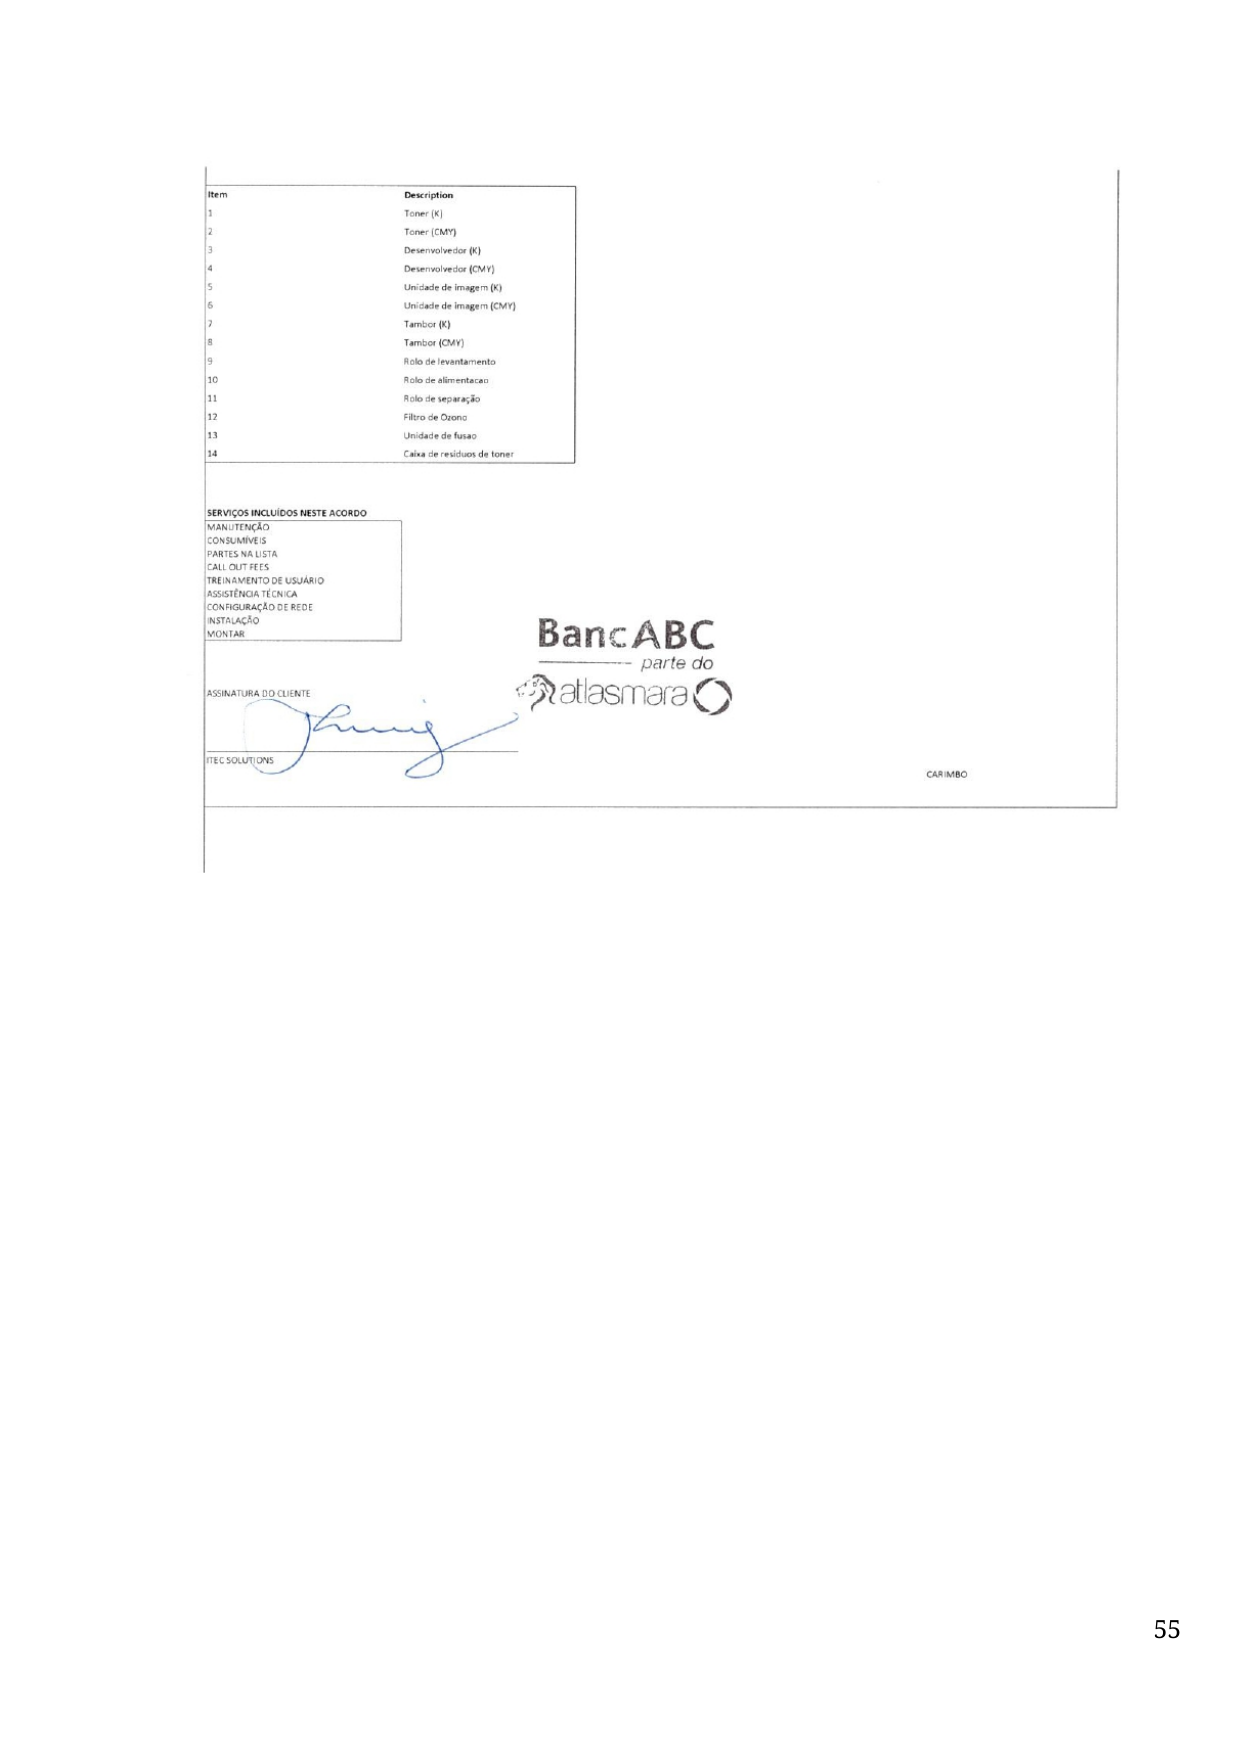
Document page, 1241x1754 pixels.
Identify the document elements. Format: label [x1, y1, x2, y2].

picture [177, 147, 1181, 884]
